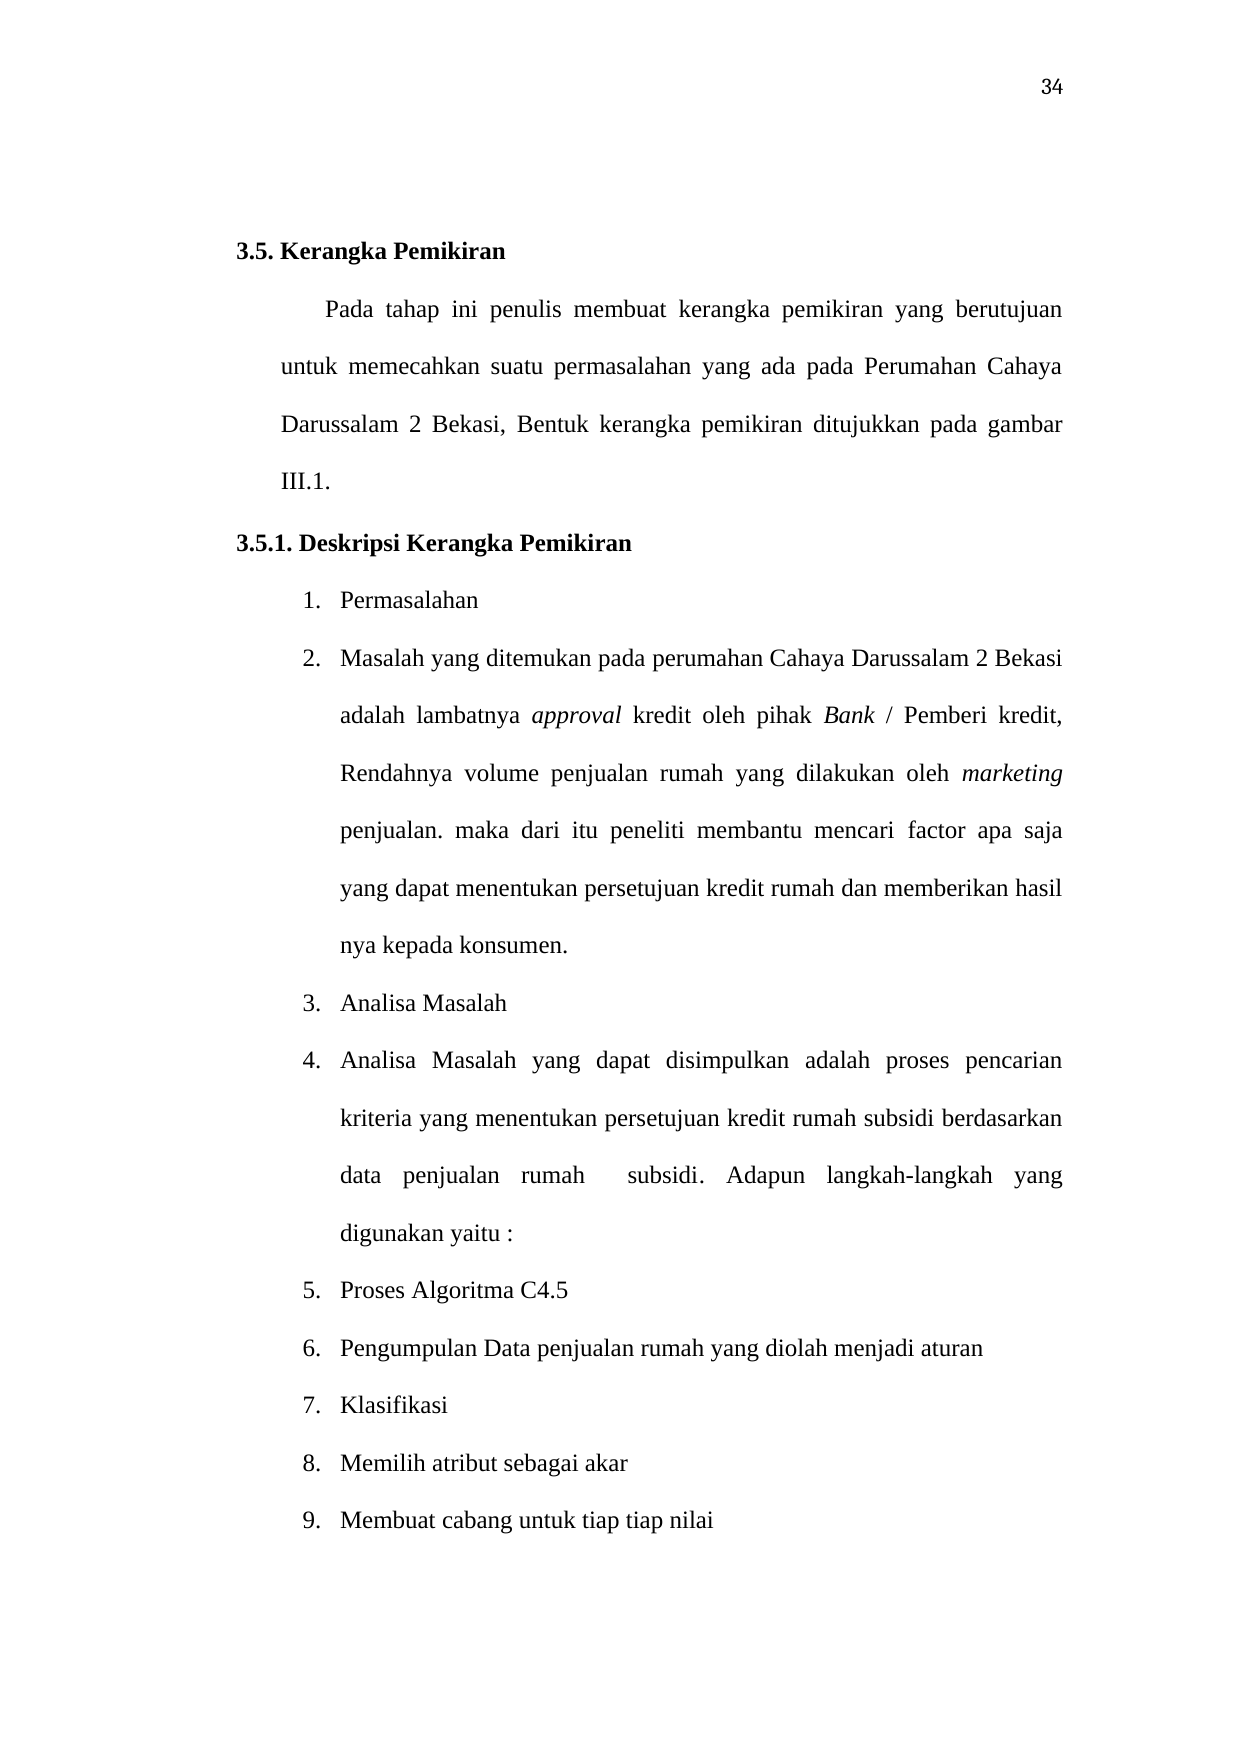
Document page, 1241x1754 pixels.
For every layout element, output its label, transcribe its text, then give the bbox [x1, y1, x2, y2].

list Permasalahan [302, 585, 1063, 614]
subtitle 3.5.1. Deskripsi Kerangka Pemikiran [236, 528, 1063, 557]
list Analisa Masalah [302, 988, 1063, 1017]
list Klasifikasi [302, 1390, 1063, 1419]
list Masalah yang ditemukan pada perumahan Cahaya Darussalam 2 Bekasi adalah lambatnya approval kredit oleh pihak Bank / Pemberi kredit, Rendahnya volume penjualan rumah yang dilakukan oleh marketing penjualan. maka dari itu peneliti membantu mencari factor apa saja yang dapat menentukan persetujuan kredit rumah dan memberikan hasil nya kepada konsumen. [302, 643, 1063, 959]
list Membuat cabang untuk tiap tiap nilai [302, 1505, 1063, 1534]
subtitle 3.5. Kerangka Pemikiran [236, 236, 1063, 265]
text Pada tahap ini penulis membuat kerangka pemikiran yang berutujuan untuk memecahkan suatu permasalahan yang ada pada Perumahan Cahaya Darussalam 2 Bekasi, Bentuk kerangka pemikiran ditujukkan pada gambar III.1. [281, 294, 1063, 495]
list Analisa Masalah yang dapat disimpulkan adalah proses pencarian kriteria yang menentukan persetujuan kredit rumah subsidi berdasarkan data penjualan rumah subsidi. Adapun langkah-langkah yang digunakan yaitu : [302, 1045, 1063, 1247]
list Pengumpulan Data penjualan rumah yang diolah menjadi aturan [302, 1333, 1063, 1362]
list Proses Algoritma C4.5 [302, 1275, 1063, 1304]
list Memilih atribut sebagai akar [302, 1448, 1063, 1477]
